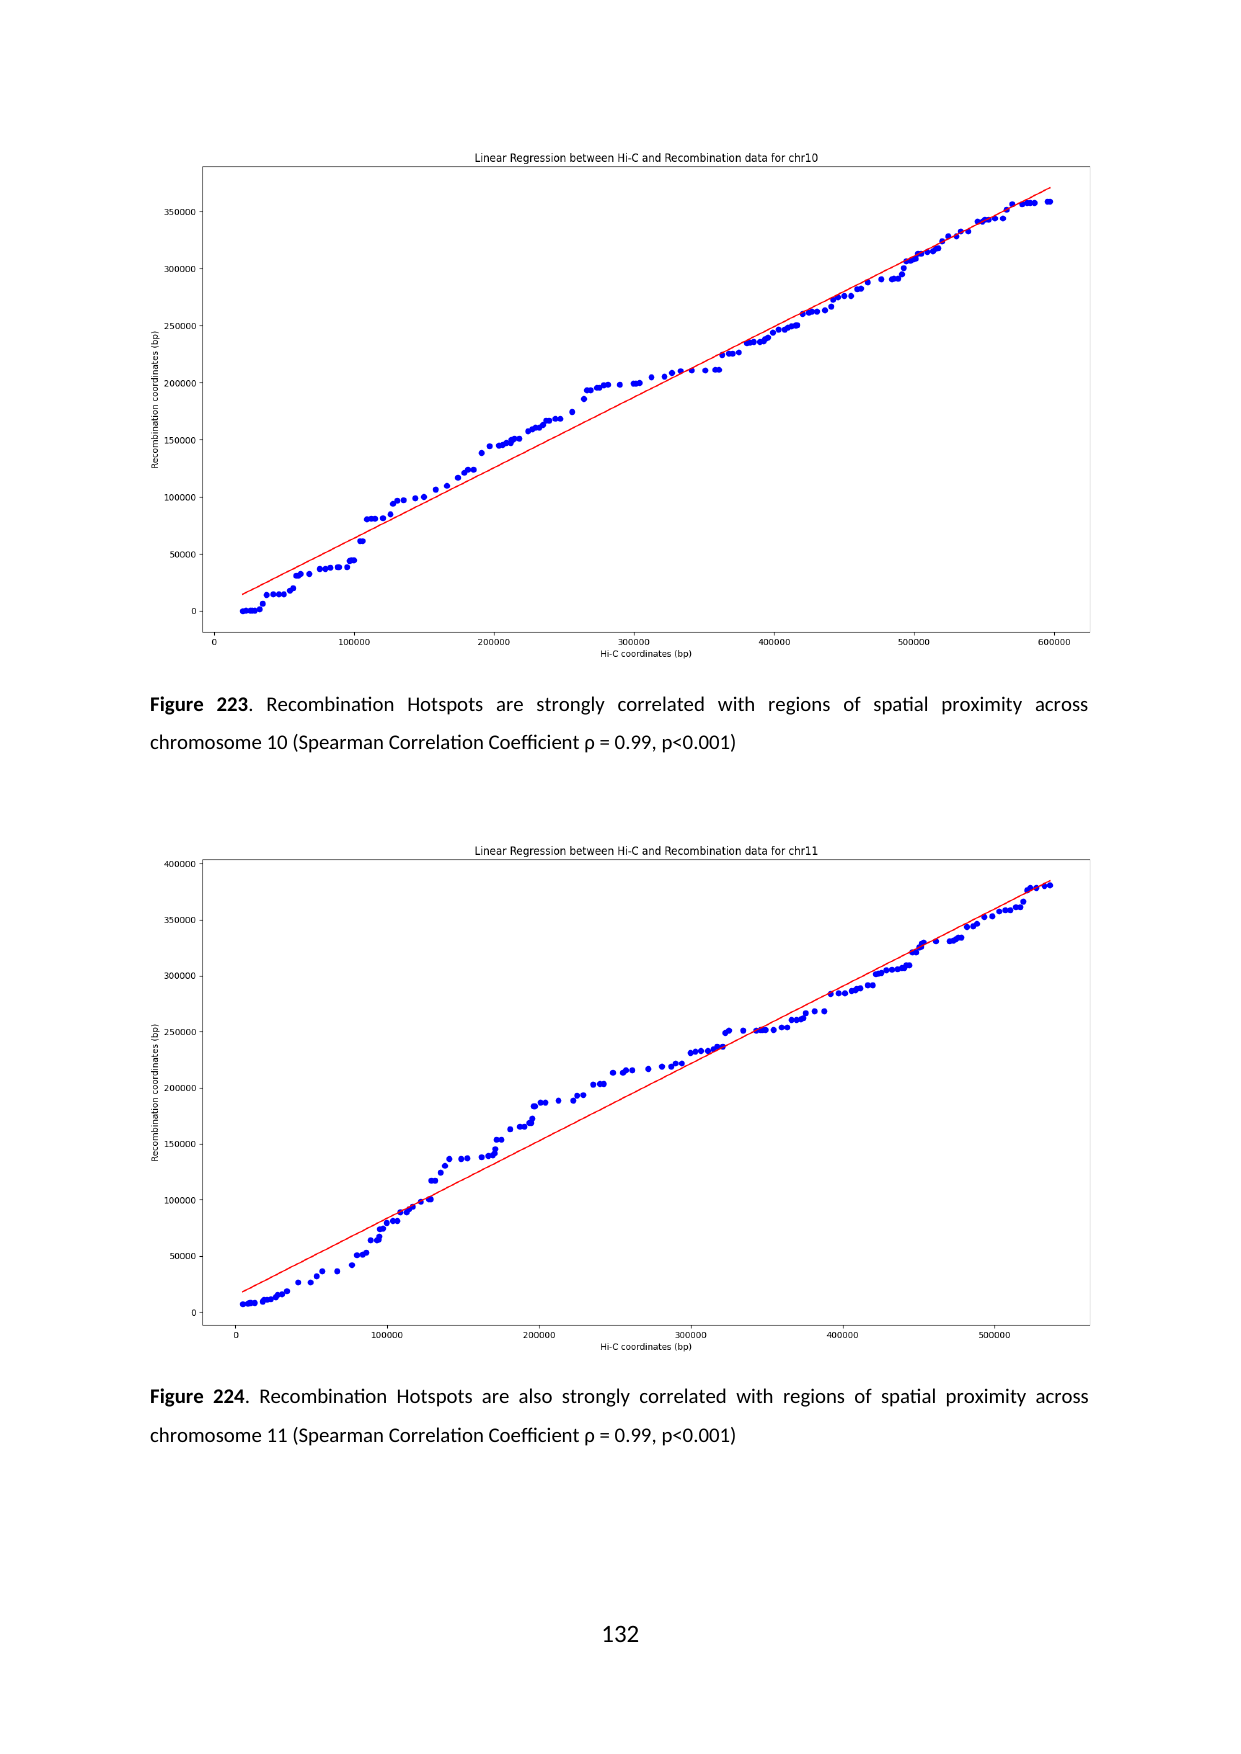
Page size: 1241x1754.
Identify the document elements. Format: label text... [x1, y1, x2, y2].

picture [150, 842, 1091, 1352]
picture [150, 150, 1091, 659]
text Figure 223. Recombination Hotspots are strongly correlated with regions of spatial proximity across chromosome 10 (Spearman Correlation Coefficient ρ = 0.99, p<0.001) [150, 691, 1090, 754]
text Figure 224. Recombination Hotspots are also strongly correlated with regions of spatial proximity across chromosome 11 (Spearman Correlation Coefficient ρ = 0.99, p<0.001) [150, 1384, 1090, 1447]
